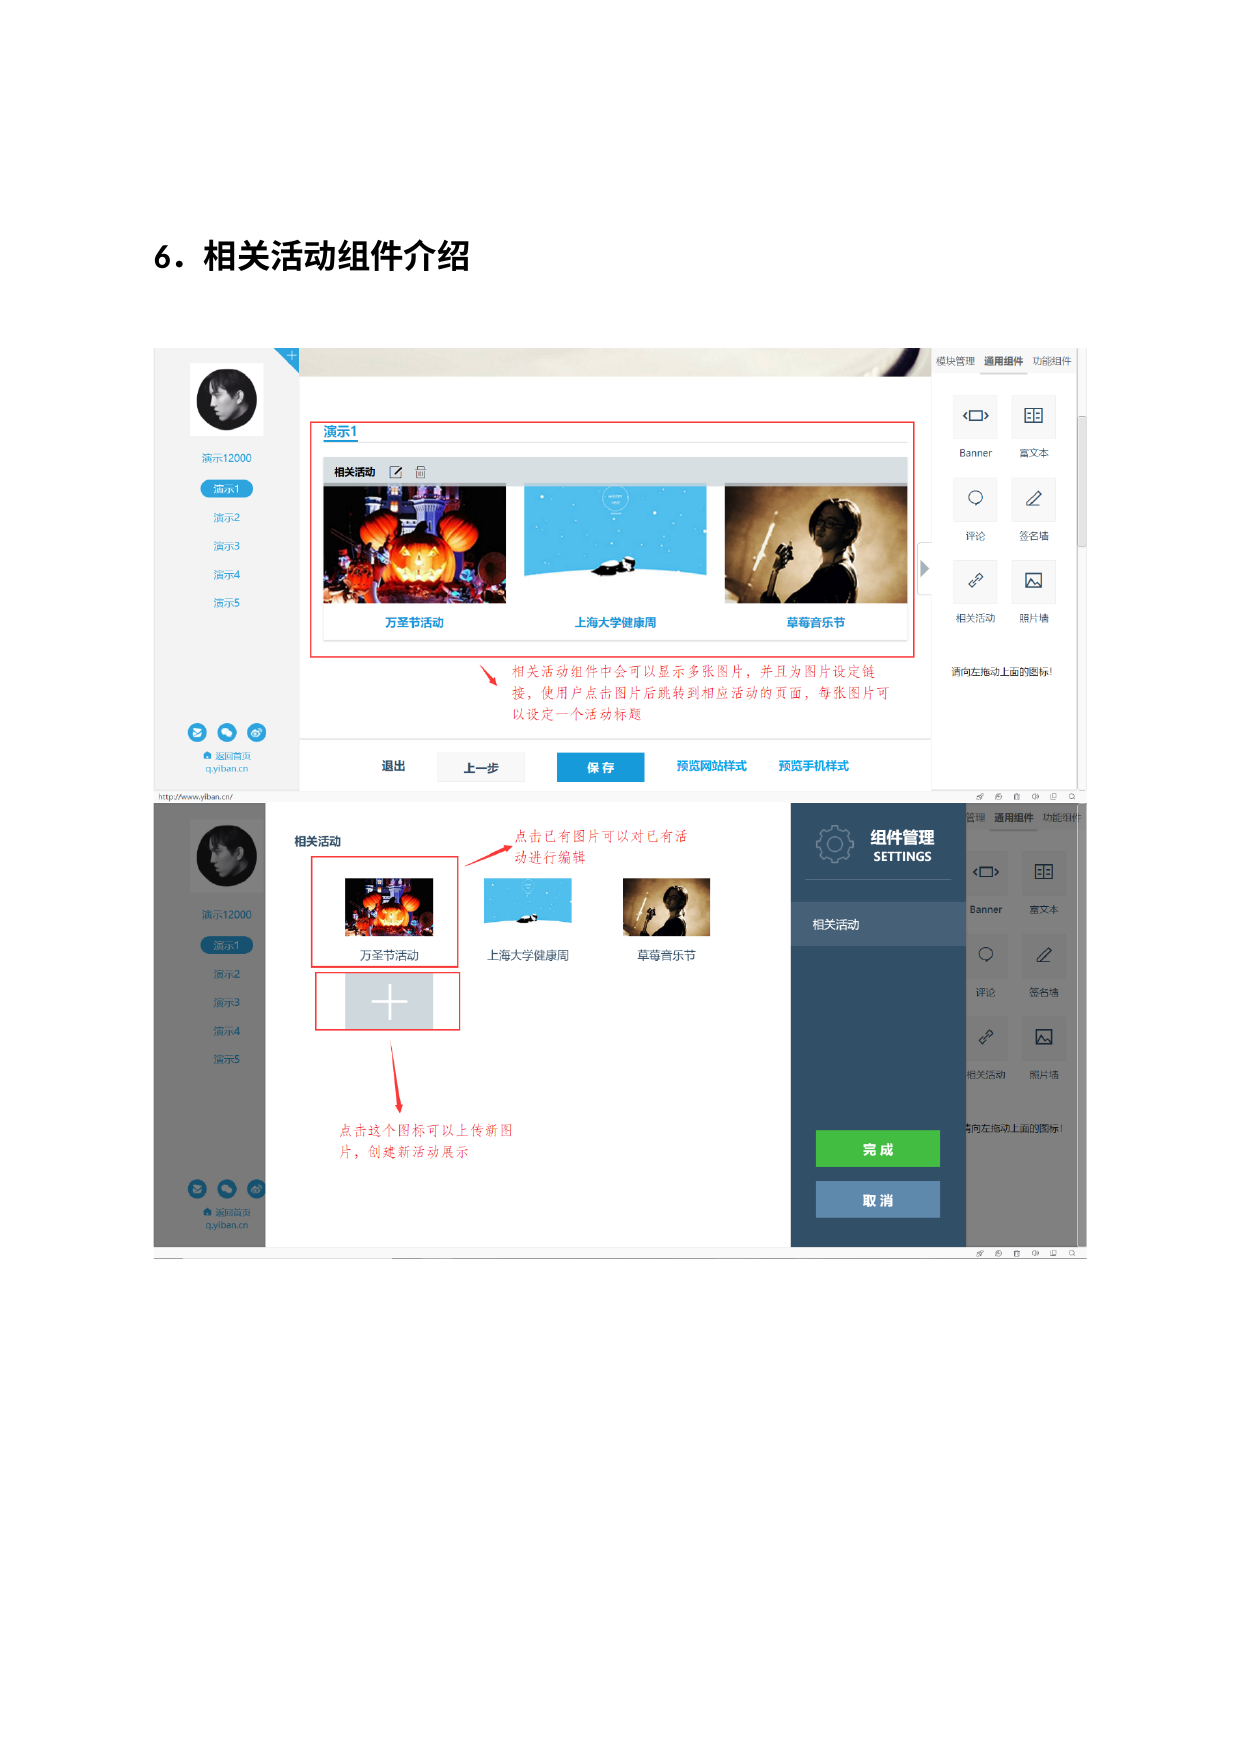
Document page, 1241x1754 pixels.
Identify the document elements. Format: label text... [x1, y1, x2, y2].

picture [153, 803, 1087, 1259]
picture [153, 348, 1087, 802]
subtitle 6．相关活动组件介绍 [153, 222, 1087, 287]
